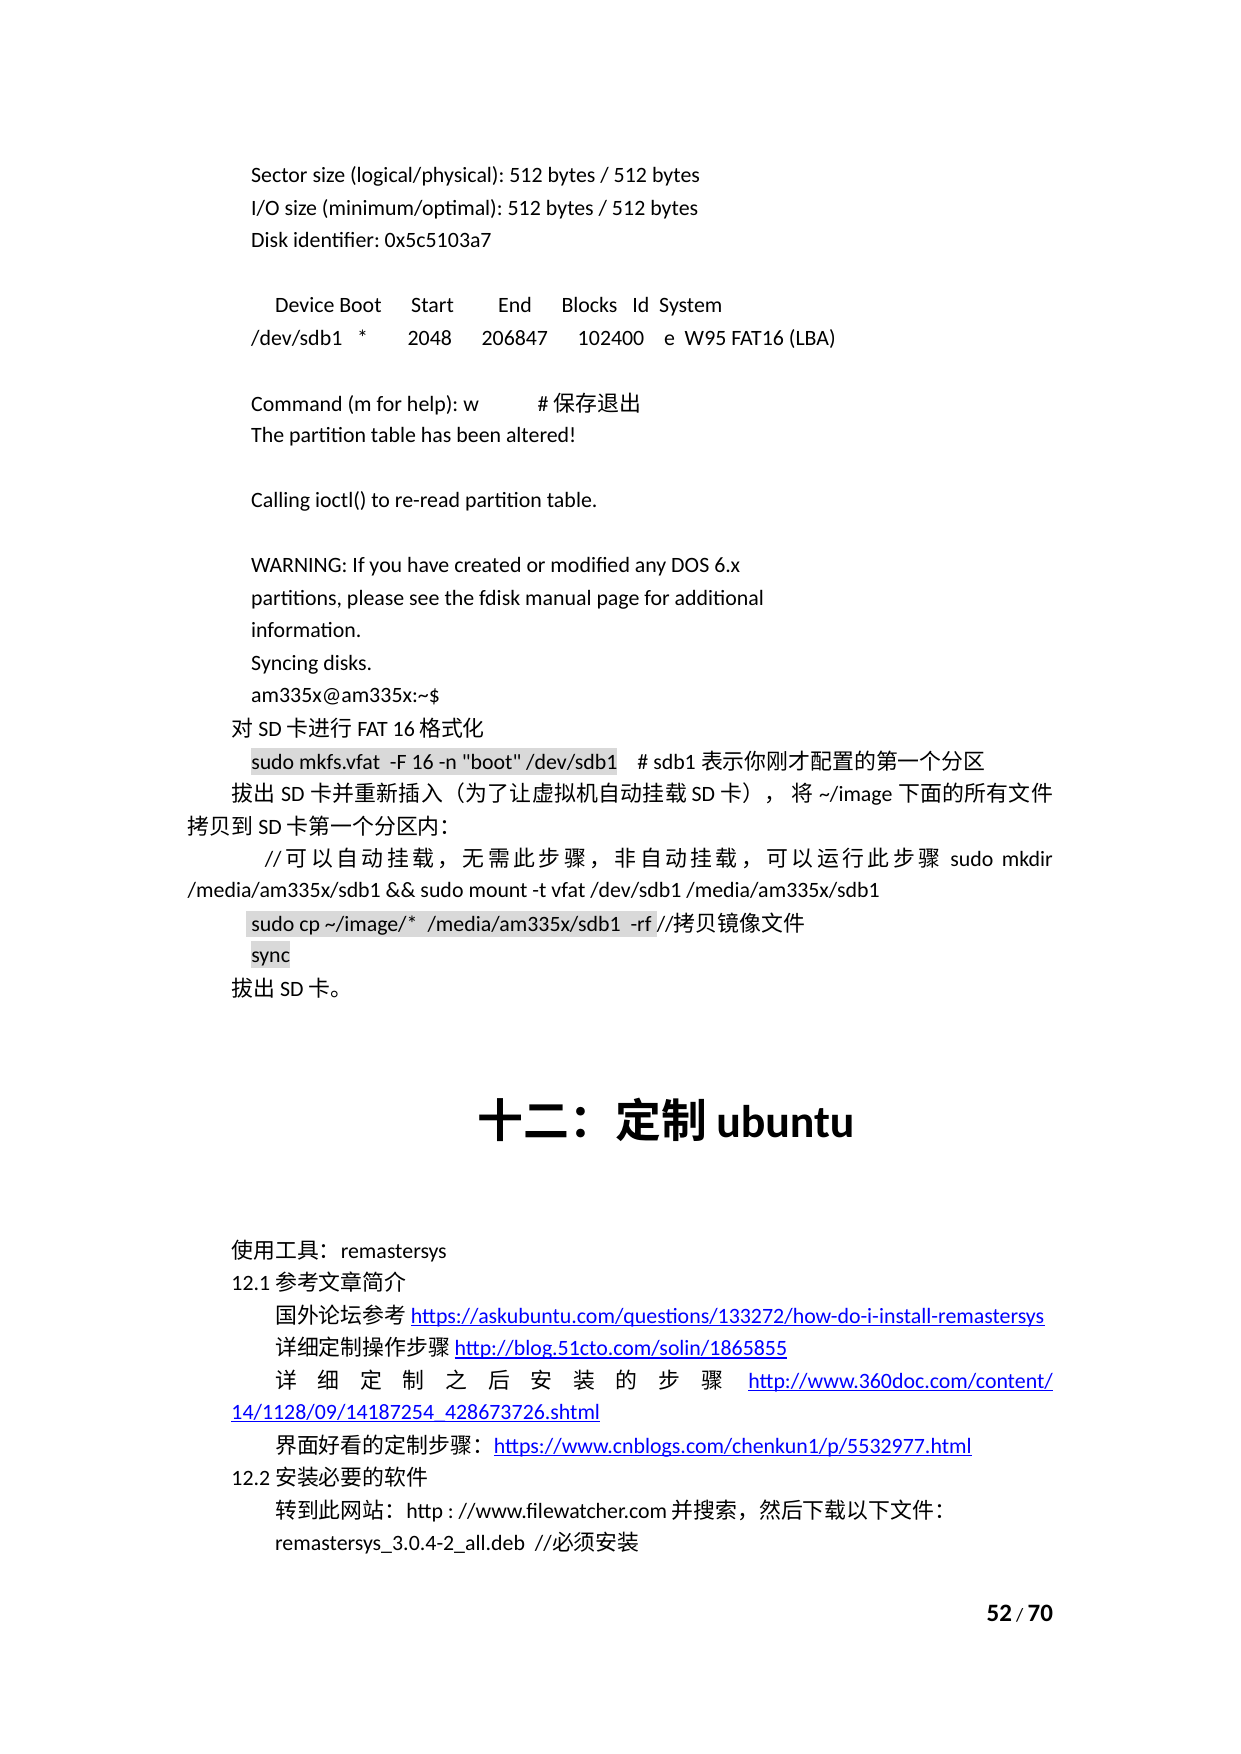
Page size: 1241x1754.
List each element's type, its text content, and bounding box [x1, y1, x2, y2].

text 国外论坛参考https://askubuntu.com/questions/133272/how-do-i-install-remastersys [231, 1297, 1053, 1330]
text Disk identifier: 0x5c5103a7 [187, 223, 1053, 256]
text Device Boot Start End Blocks Id System [187, 288, 1053, 321]
text 详细定制操作步骤http://blog.51cto.com/solin/1865855 [231, 1330, 1053, 1362]
text 界面好看的定制步骤：https://www.cnblogs.com/chenkun1/p/5532977.html [231, 1427, 1053, 1460]
text sync [187, 938, 1053, 971]
text am335x@am335x:~$ [187, 678, 1053, 711]
text 拔出 SD 卡并重新插入（为了让虚拟机自动挂载SD卡）， 将 ~/image 下面的所有文件拷贝到 SD 卡第一个分区内： [187, 776, 1053, 841]
text 转到此网站：http : //www.filewatcher.com并搜索，然后下载以下文件： [231, 1492, 1053, 1525]
text //可以自动挂载，无需此步骤，非自动挂载，可以运行此步骤sudo mkdir /media/am335x/sdb1 && sudo mount -t vfat /dev/sdb1 /media/am335x/sdb1 [187, 841, 1053, 906]
text Sector size (logical/physical): 512 bytes / 512 bytes [187, 158, 1053, 191]
text sudo cp ~/image/* /media/am335x/sdb1 -rf //拷贝镜像文件 [187, 906, 1053, 938]
text /dev/sdb1 * 2048 206847 102400 e W95 FAT16 (LBA) [187, 321, 1053, 353]
text Command (m for help): w # 保存退出 [187, 386, 1053, 418]
text WARNING: If you have created or modified any DOS 6.x [187, 548, 1053, 581]
text I/O size (minimum/optimal): 512 bytes / 512 bytes [187, 191, 1053, 223]
text sudo mkfs.vfat -F 16 -n "boot" /dev/sdb1 # sdb1 表示你刚才配置的第一个分区 [187, 743, 1053, 776]
text 十二：定制ubuntu [187, 1068, 1053, 1166]
text 12.2 安装必要的软件 [187, 1460, 1053, 1492]
text Calling ioctl() to re-read partition table. [187, 483, 1053, 516]
text partitions, please see the fdisk manual page for additional [187, 581, 1053, 613]
text 拔出 SD 卡。 [187, 971, 1053, 1003]
text remastersys_3.0.4-2_all.deb //必须安装 [231, 1525, 1053, 1557]
text The partition table has been altered! [187, 418, 1053, 451]
text 详细定制之后安装的步骤http://www.360doc.com/content/14/1128/09/14187254_428673726.shtml [231, 1362, 1053, 1427]
text 12.1 参考文章简介 [187, 1265, 1053, 1297]
text information. [187, 613, 1053, 646]
text Syncing disks. [187, 646, 1053, 678]
text 对 SD 卡进行 FAT 16格式化 [187, 711, 1053, 743]
text 使用工具：remastersys [187, 1232, 1053, 1265]
